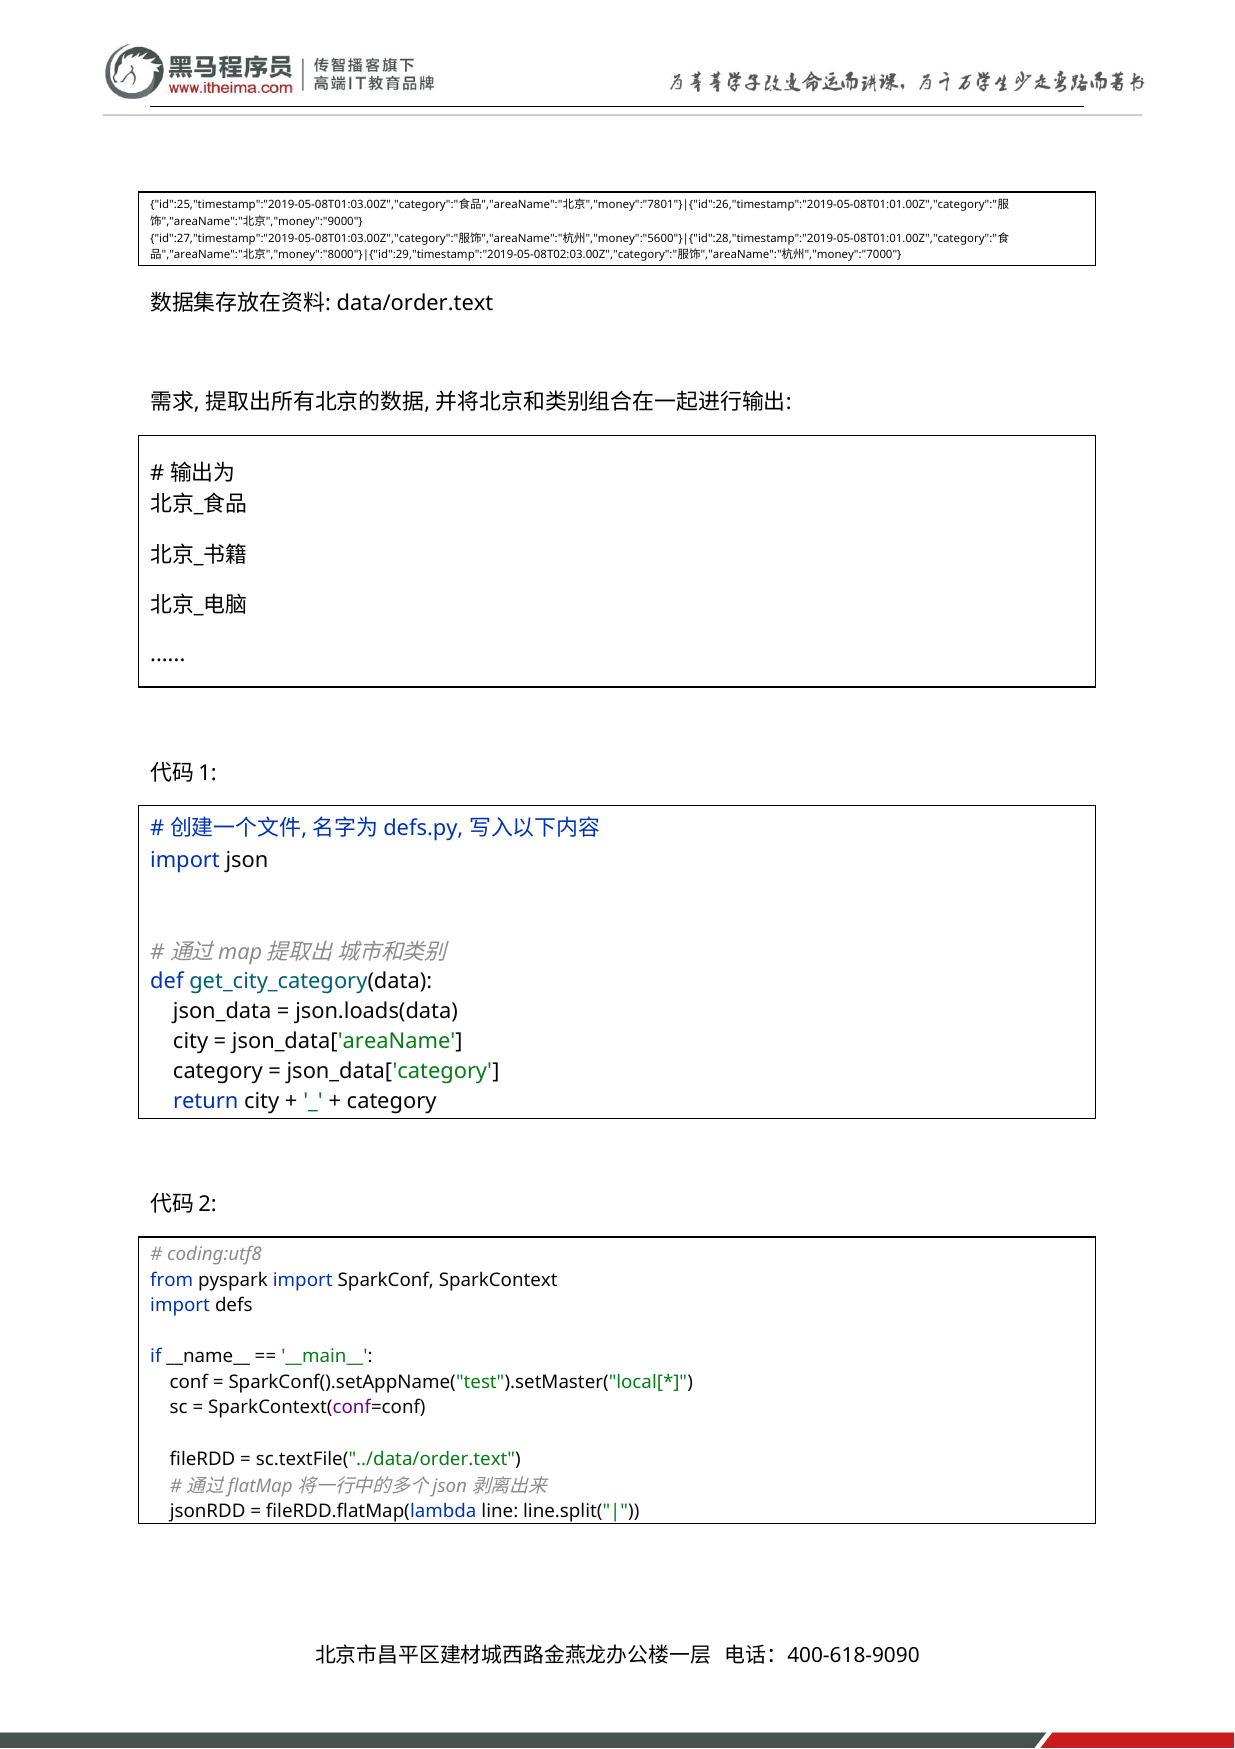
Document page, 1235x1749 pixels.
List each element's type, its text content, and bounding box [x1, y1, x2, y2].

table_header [139, 193, 1095, 265]
table_header # 输出为 北京_食品 北京_书籍 北京_电脑 ...... [139, 436, 1095, 686]
text 需求, 提取出所有北京的数据, 并将北京和类别组合在一起进行输出: [150, 384, 1084, 416]
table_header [139, 1238, 1095, 1523]
text 数据集存放在资料: data/order.text [150, 285, 1084, 317]
text 代码2: [150, 1186, 1084, 1218]
picture [0, 0, 1235, 123]
text 代码1: [150, 755, 1084, 787]
picture [0, 1673, 1235, 1748]
table_header # 创建一个文件, 名字为 defs.py, 写入以下内容 import json # 通过map提取出 城市和类别 def get_city_category(data): json_data = json.loads(data) city = json_data['areaName'] category = json_data['category'] return city + '_' + category [139, 806, 1095, 1118]
